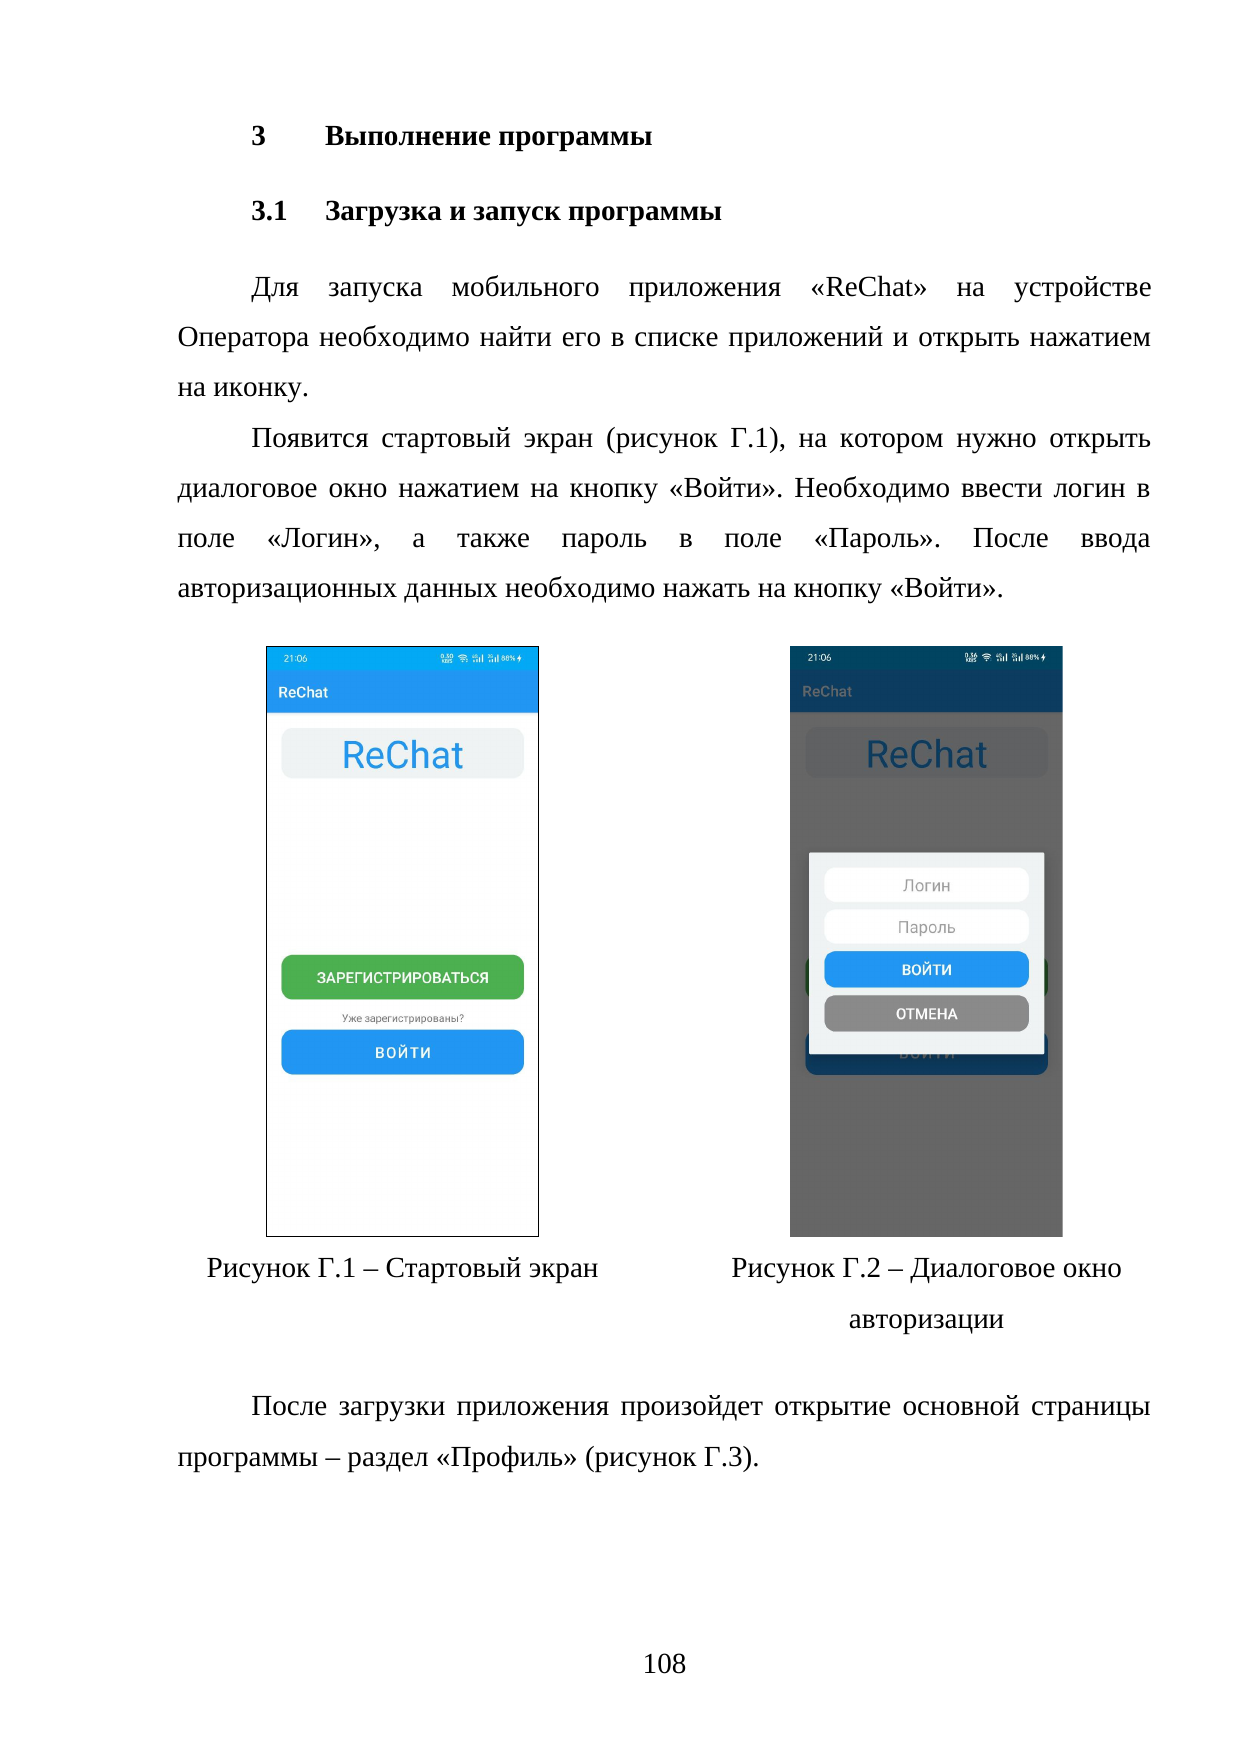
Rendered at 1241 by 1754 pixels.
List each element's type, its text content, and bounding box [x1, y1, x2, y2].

text Появится стартовый экран (рисунок Г.1), на котором нужно открыть диалоговое окно нажатием на кнопку «Войти». Необходимо ввести логин в поле «Логин», а также пароль в поле «Пароль». После ввода авторизационных данных необходимо нажать на кнопку «Войти». [177, 420, 1152, 604]
picture [489, 655, 498, 662]
text Для запуска мобильного приложения «ReChat» на устройстве Оператора необходимо найти его в списке приложений и открыть нажатием на иконку. [177, 269, 1152, 403]
picture [502, 656, 515, 660]
picture [966, 653, 977, 662]
picture [441, 654, 453, 662]
picture [820, 654, 831, 661]
picture [459, 655, 468, 662]
picture [790, 670, 1063, 1237]
list После загрузки приложения произойдет открытие основной страницы программы – раздел «Профиль» (рисунок Г.3). [177, 1388, 1152, 1472]
list Загрузка и запуск программы [177, 193, 1152, 227]
text Рисунок Г.2 – Диалоговое окно авторизации [701, 1250, 1152, 1334]
list Выполнение программы [177, 118, 1152, 152]
picture [983, 654, 990, 661]
picture [997, 654, 1007, 661]
picture [473, 655, 483, 662]
text Рисунок Г.1 – Стартовый экран [177, 1250, 627, 1284]
picture [1025, 654, 1039, 659]
picture [1012, 654, 1022, 661]
picture [267, 671, 538, 1236]
